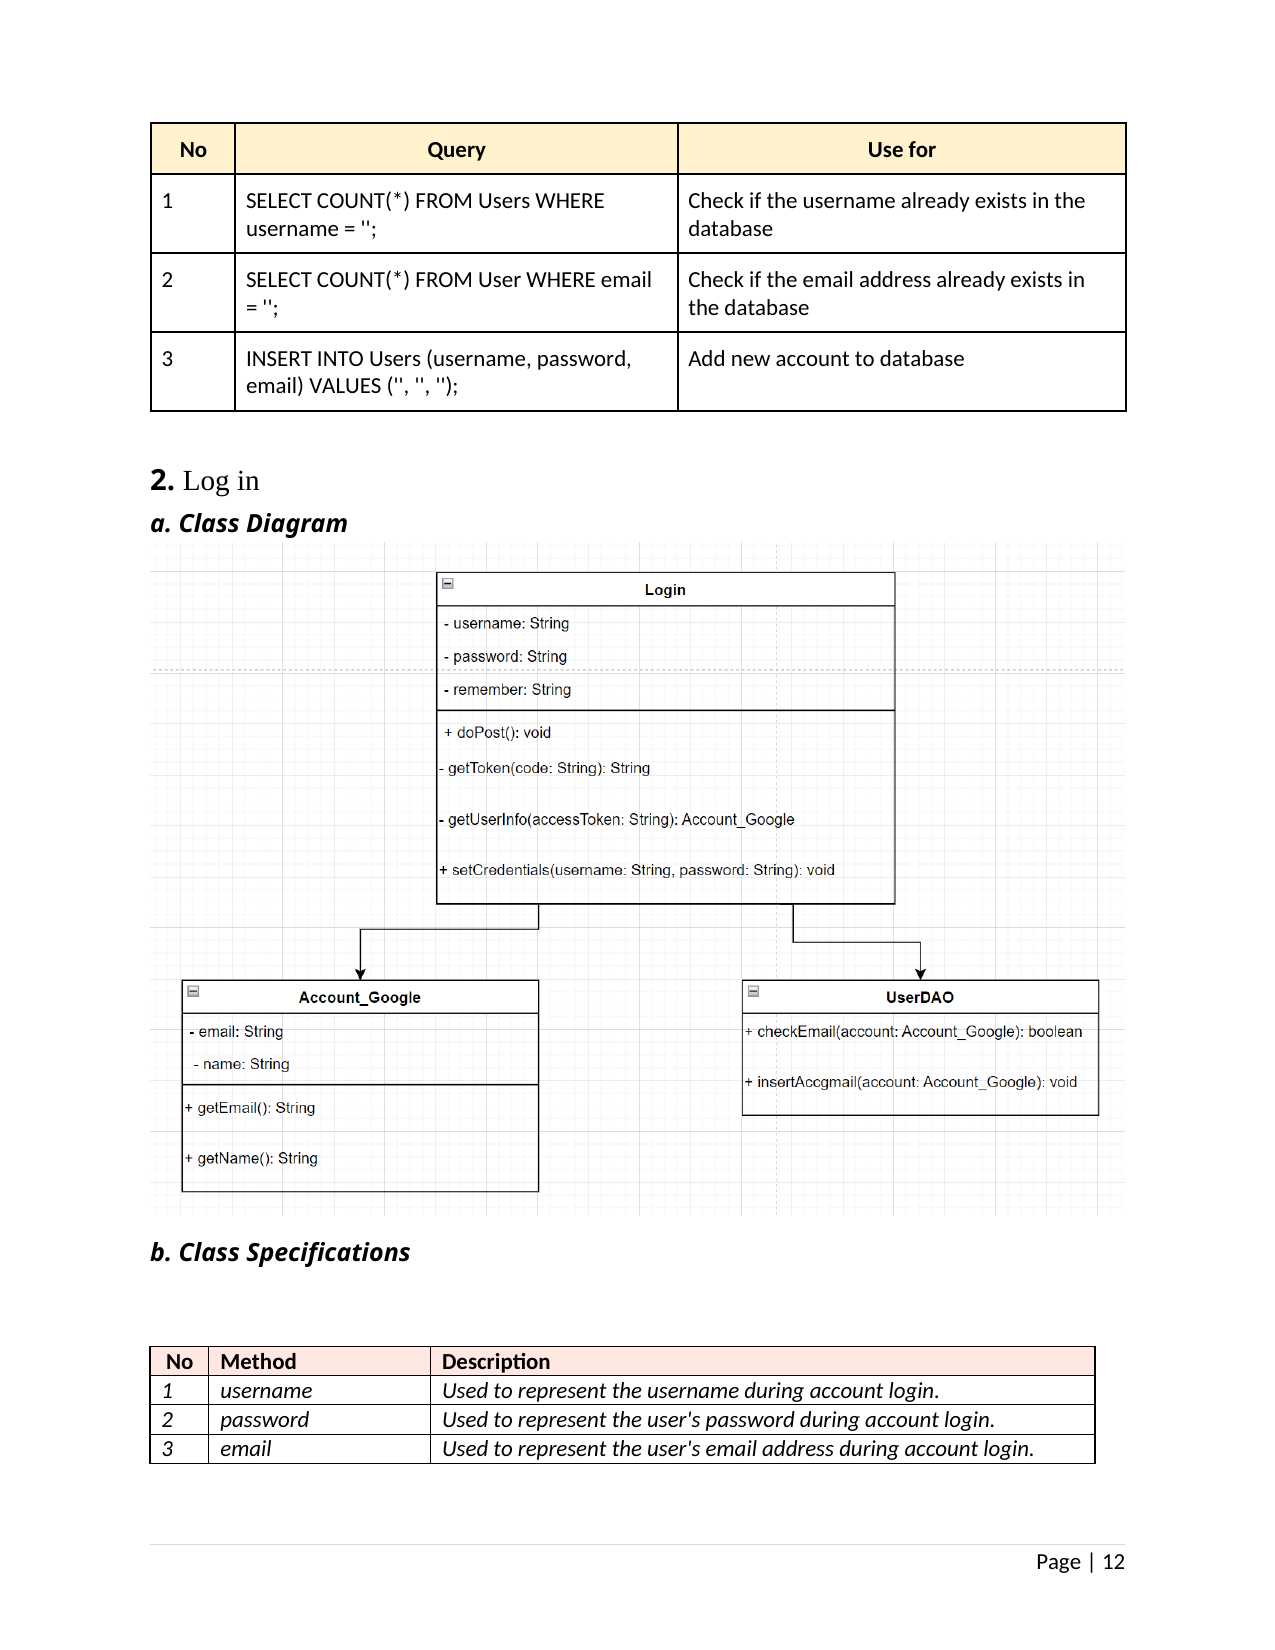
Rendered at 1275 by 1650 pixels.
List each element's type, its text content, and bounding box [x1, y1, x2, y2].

table_cell Used to represent the username during account login. [431, 1376, 1094, 1404]
table_cell Used to represent the user's password during account login. [431, 1405, 1094, 1433]
subtitle b. Class Specifications [150, 1234, 1125, 1269]
table_cell password [209, 1405, 430, 1433]
table_header Query [236, 124, 677, 173]
table_cell Add new account to database [679, 333, 1125, 410]
subtitle a. Class Diagram [150, 506, 1125, 540]
subtitle 2. Log in [150, 459, 1125, 499]
table_header No [152, 124, 234, 173]
table_cell Used to represent the user's email address during account login. [431, 1435, 1094, 1462]
table_cell SELECT COUNT(*) FROM User WHERE email = ''; [236, 254, 677, 331]
table_header No [151, 1347, 208, 1375]
table_cell username [209, 1376, 430, 1404]
table_cell 3 [151, 1435, 208, 1462]
table_header Method [209, 1347, 430, 1375]
table_cell SELECT COUNT(*) FROM Users WHERE username = ''; [236, 175, 677, 252]
table_cell INSERT INTO Users (username, password, email) VALUES ('', '', ''); [236, 333, 677, 410]
table_cell Check if the email address already exists in the database [679, 254, 1125, 331]
table_cell email [209, 1435, 430, 1462]
table_cell 3 [152, 333, 234, 410]
table_cell Check if the username already exists in the database [679, 175, 1125, 252]
table_header Use for [679, 124, 1125, 173]
picture [150, 542, 1125, 1216]
table_cell 1 [152, 175, 234, 252]
table_header Description [431, 1347, 1094, 1375]
table_cell 2 [151, 1405, 208, 1433]
table_cell 1 [151, 1376, 208, 1404]
table_cell 2 [152, 254, 234, 331]
